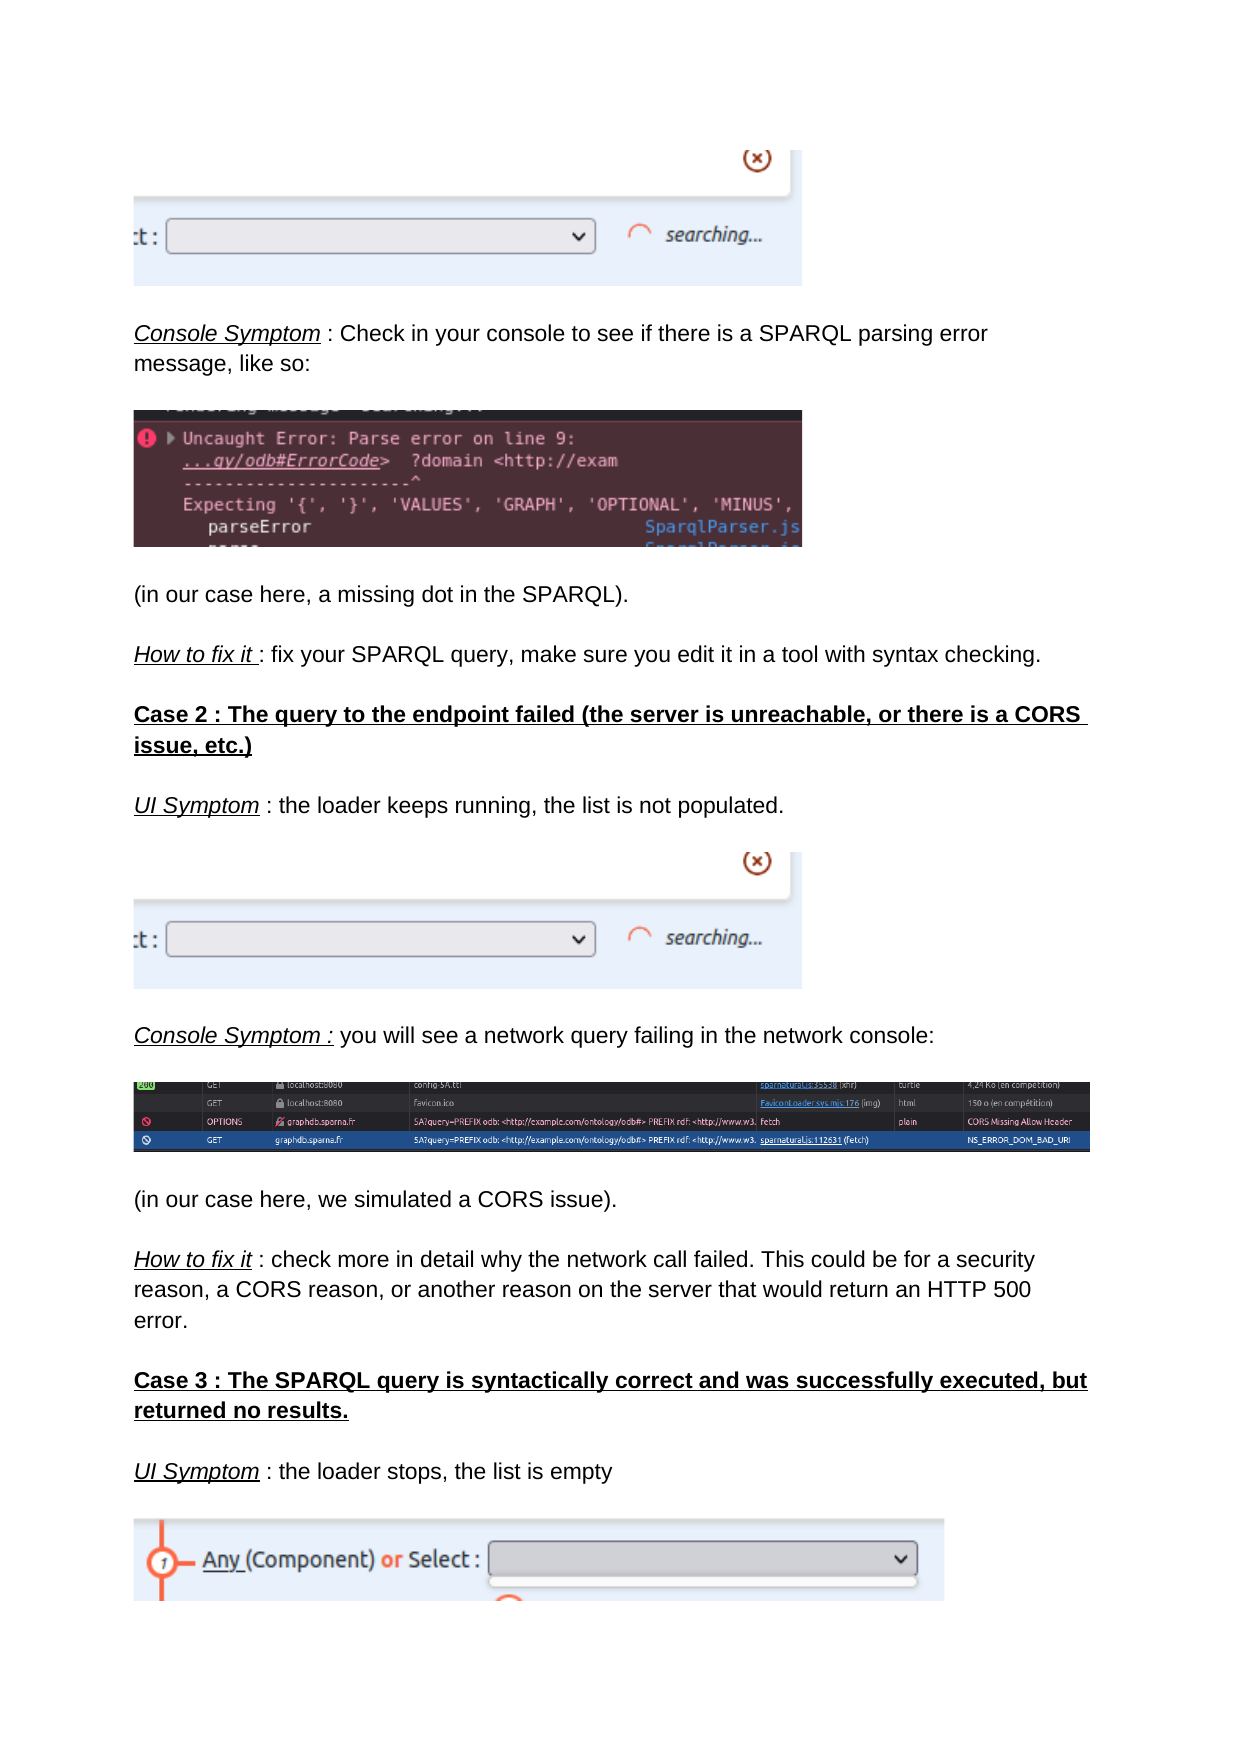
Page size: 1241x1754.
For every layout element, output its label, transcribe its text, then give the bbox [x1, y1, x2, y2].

text How to fix it : fix your SPARQL query, make sure you edit it in a tool with syntax checking. [133, 641, 1090, 667]
text (in our case here, we simulated a CORS issue). [133, 1186, 1090, 1212]
picture [133, 1518, 945, 1601]
picture [133, 1082, 1090, 1152]
text Console Symptom : you will see a network query failing in the network console: [133, 1022, 1090, 1049]
text Console Symptom : Check in your console to see if there is a SPARQL parsing error message, like so: [133, 320, 1090, 377]
picture [133, 852, 803, 989]
text (in our case here, a missing dot in the SPARQL). [133, 581, 1090, 607]
text UI Symptom : the loader keeps running, the list is not populated. [133, 792, 1090, 818]
text Case 2 : The query to the endpoint failed (the server is unreachable, or there is a CORS issue, etc.) [133, 701, 1090, 758]
text UI Symptom : the loader stops, the list is empty [133, 1458, 1090, 1484]
text How to fix it : check more in detail why the network call failed. This could be for a security reason, a CORS reason, or another reason on the server that would return an HTTP 500 error. [133, 1246, 1090, 1333]
picture [133, 150, 803, 286]
text Case 3 : The SPARQL query is syntactically correct and was successfully executed, but returned no results. [133, 1367, 1090, 1423]
picture [133, 410, 803, 547]
